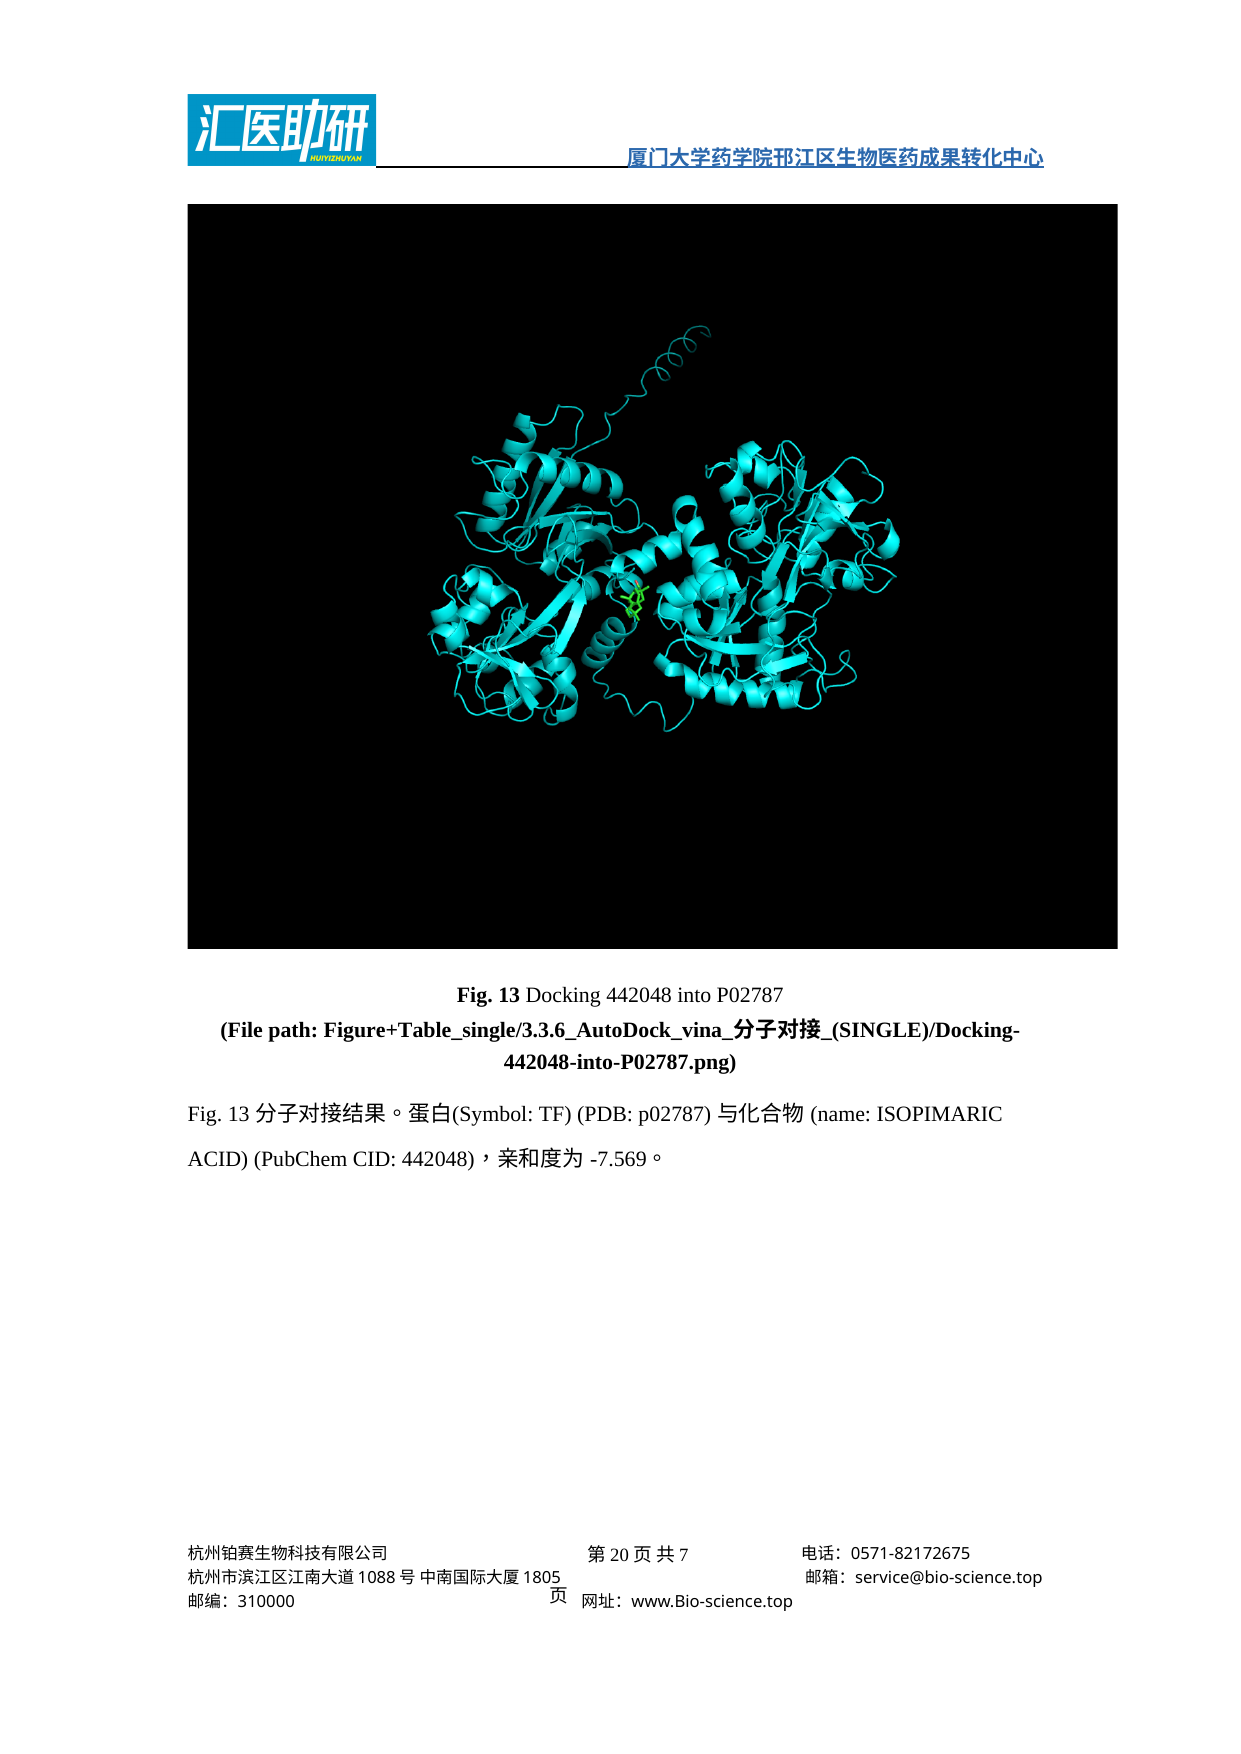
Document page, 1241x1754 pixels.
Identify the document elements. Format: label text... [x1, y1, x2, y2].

picture [201, 118, 208, 127]
text (File path: Figure+Table_single/3.3.6_AutoDock_vina_分子对接_(SINGLE)/Docking-442048-into-P02787.png) [187, 1014, 1053, 1074]
picture [196, 131, 208, 150]
text Fig. 13 分子对接结果。蛋白(Symbol: TF) (PDB: p02787) 与化合物 (name: ISOPIMARIC ACID) (PubChem CID: 442048)，亲和度为 -7.569。 [187, 1098, 1053, 1173]
picture [187, 204, 1118, 949]
text Fig. 13 Docking 442048 into P02787 [187, 982, 1053, 1007]
picture [243, 106, 284, 150]
picture [282, 99, 327, 161]
picture [204, 106, 210, 114]
picture [327, 106, 368, 150]
picture [210, 106, 243, 150]
